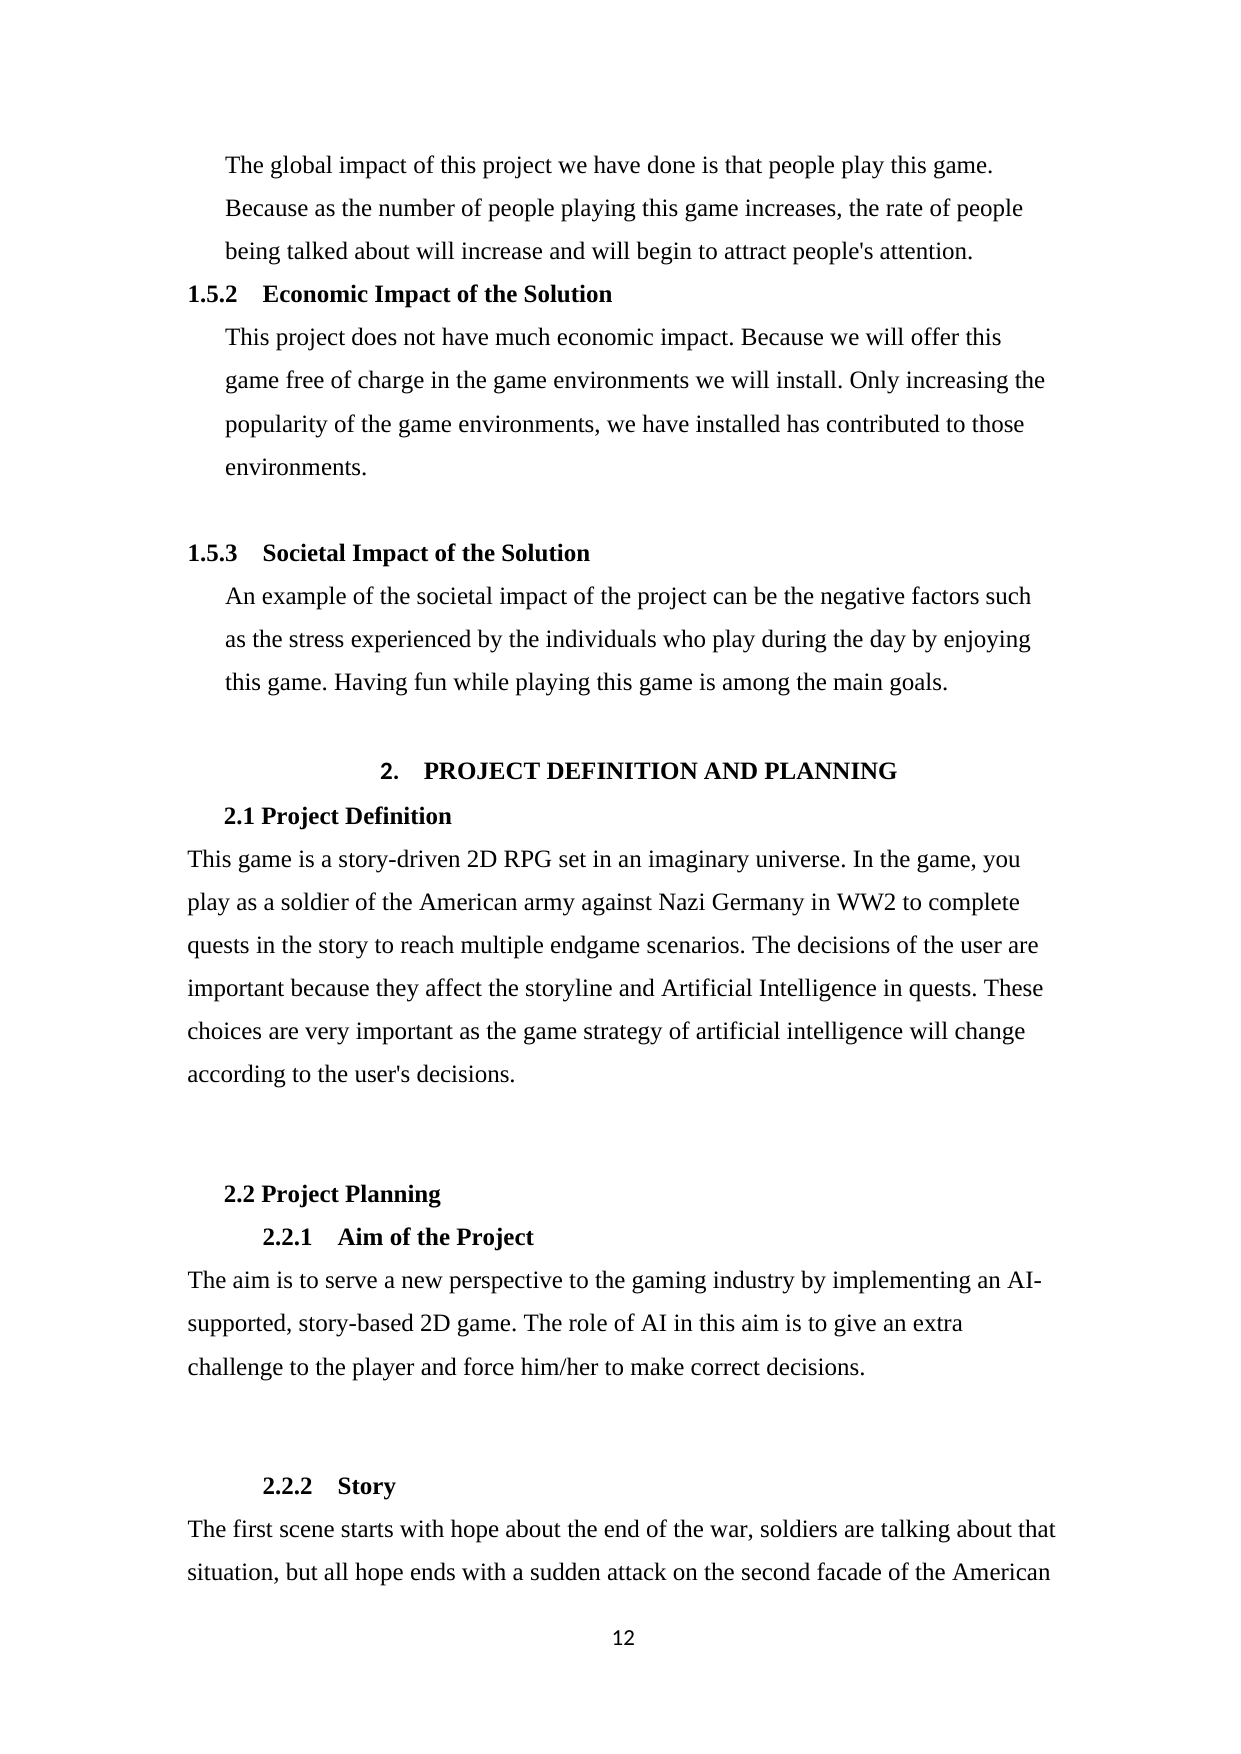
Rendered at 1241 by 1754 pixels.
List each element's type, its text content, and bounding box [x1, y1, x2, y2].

text The aim is to serve a new perspective to the gaming industry by implementing an AI-supported, story-based 2D game. The role of AI in this aim is to give an extra challenge to the player and force him/her to make correct decisions. [187, 1265, 1058, 1380]
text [187, 1514, 1058, 1586]
text An example of the societal impact of the project can be the negative factors such as the stress experienced by the individuals who play during the day by enjoying this game. Having fun while playing this game is among the main goals. [225, 581, 1058, 696]
list Societal Impact of the Solution [187, 538, 1058, 567]
list Economic Impact of the Solution [187, 279, 1058, 308]
subtitle PROJECT DEFINITION AND PLANNING [219, 755, 1058, 786]
subtitle Story [262, 1471, 1058, 1500]
subtitle Project Definition [223, 801, 1058, 829]
subtitle Project Planning [223, 1179, 1058, 1208]
text This game is a story-driven 2D RPG set in an imaginary universe. In the game, you play as a soldier of the American army against Nazi Germany in WW2 to complete quests in the story to reach multiple endgame scenarios. The decisions of the user are important because they affect the storyline and Artificial Intelligence in quests. These choices are very important as the game strategy of artificial intelligence will change according to the user's decisions. [187, 844, 1058, 1088]
text The global impact of this project we have done is that people play this game. Because as the number of people playing this game increases, the rate of people being talked about will increase and will begin to attract people's attention. [225, 150, 1058, 265]
subtitle Aim of the Project [262, 1222, 1058, 1251]
text This project does not have much economic impact. Because we will offer this game free of charge in the game environments we will install. Only increasing the popularity of the game environments, we have installed has contributed to those environments. [225, 322, 1058, 481]
